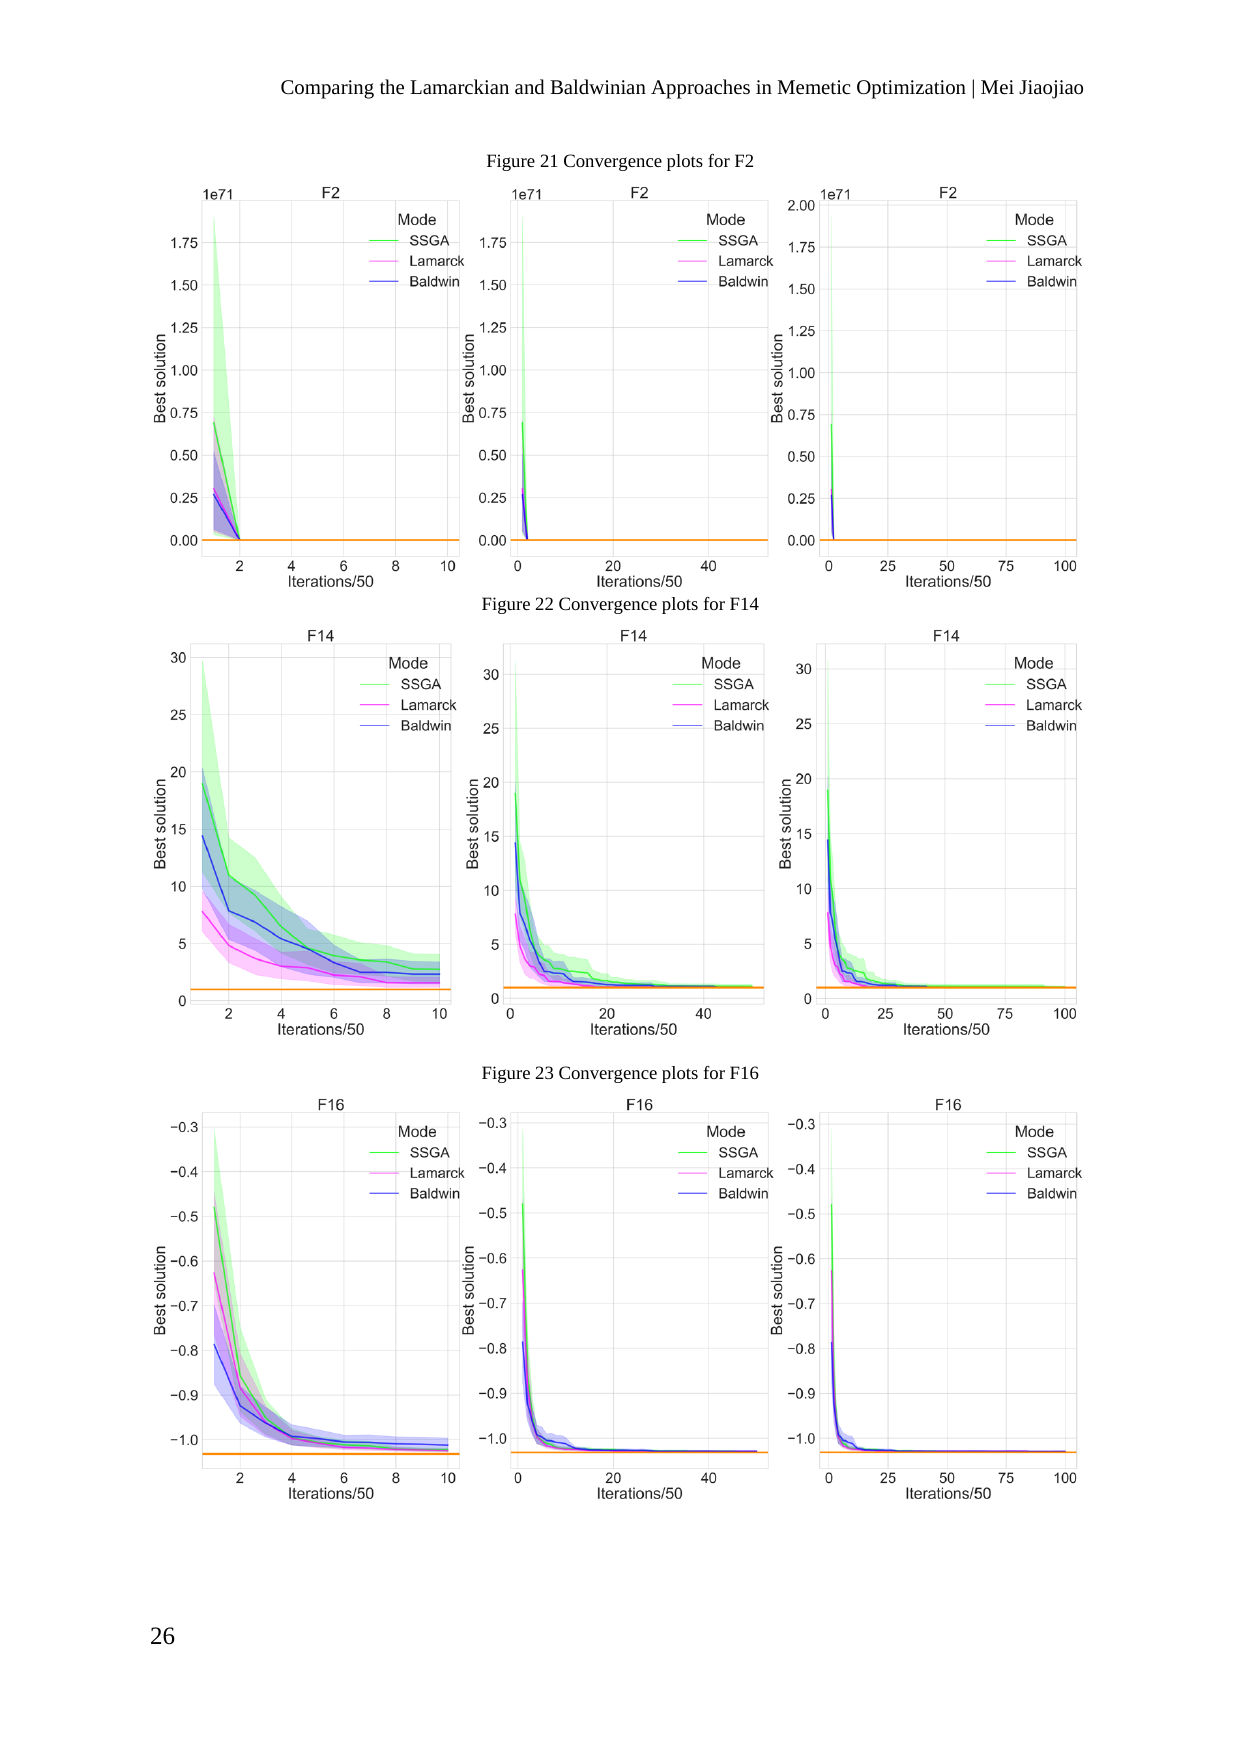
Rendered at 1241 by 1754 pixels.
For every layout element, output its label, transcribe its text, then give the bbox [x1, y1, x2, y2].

picture [150, 1096, 1091, 1505]
picture [150, 626, 1091, 1041]
picture [150, 184, 1091, 593]
